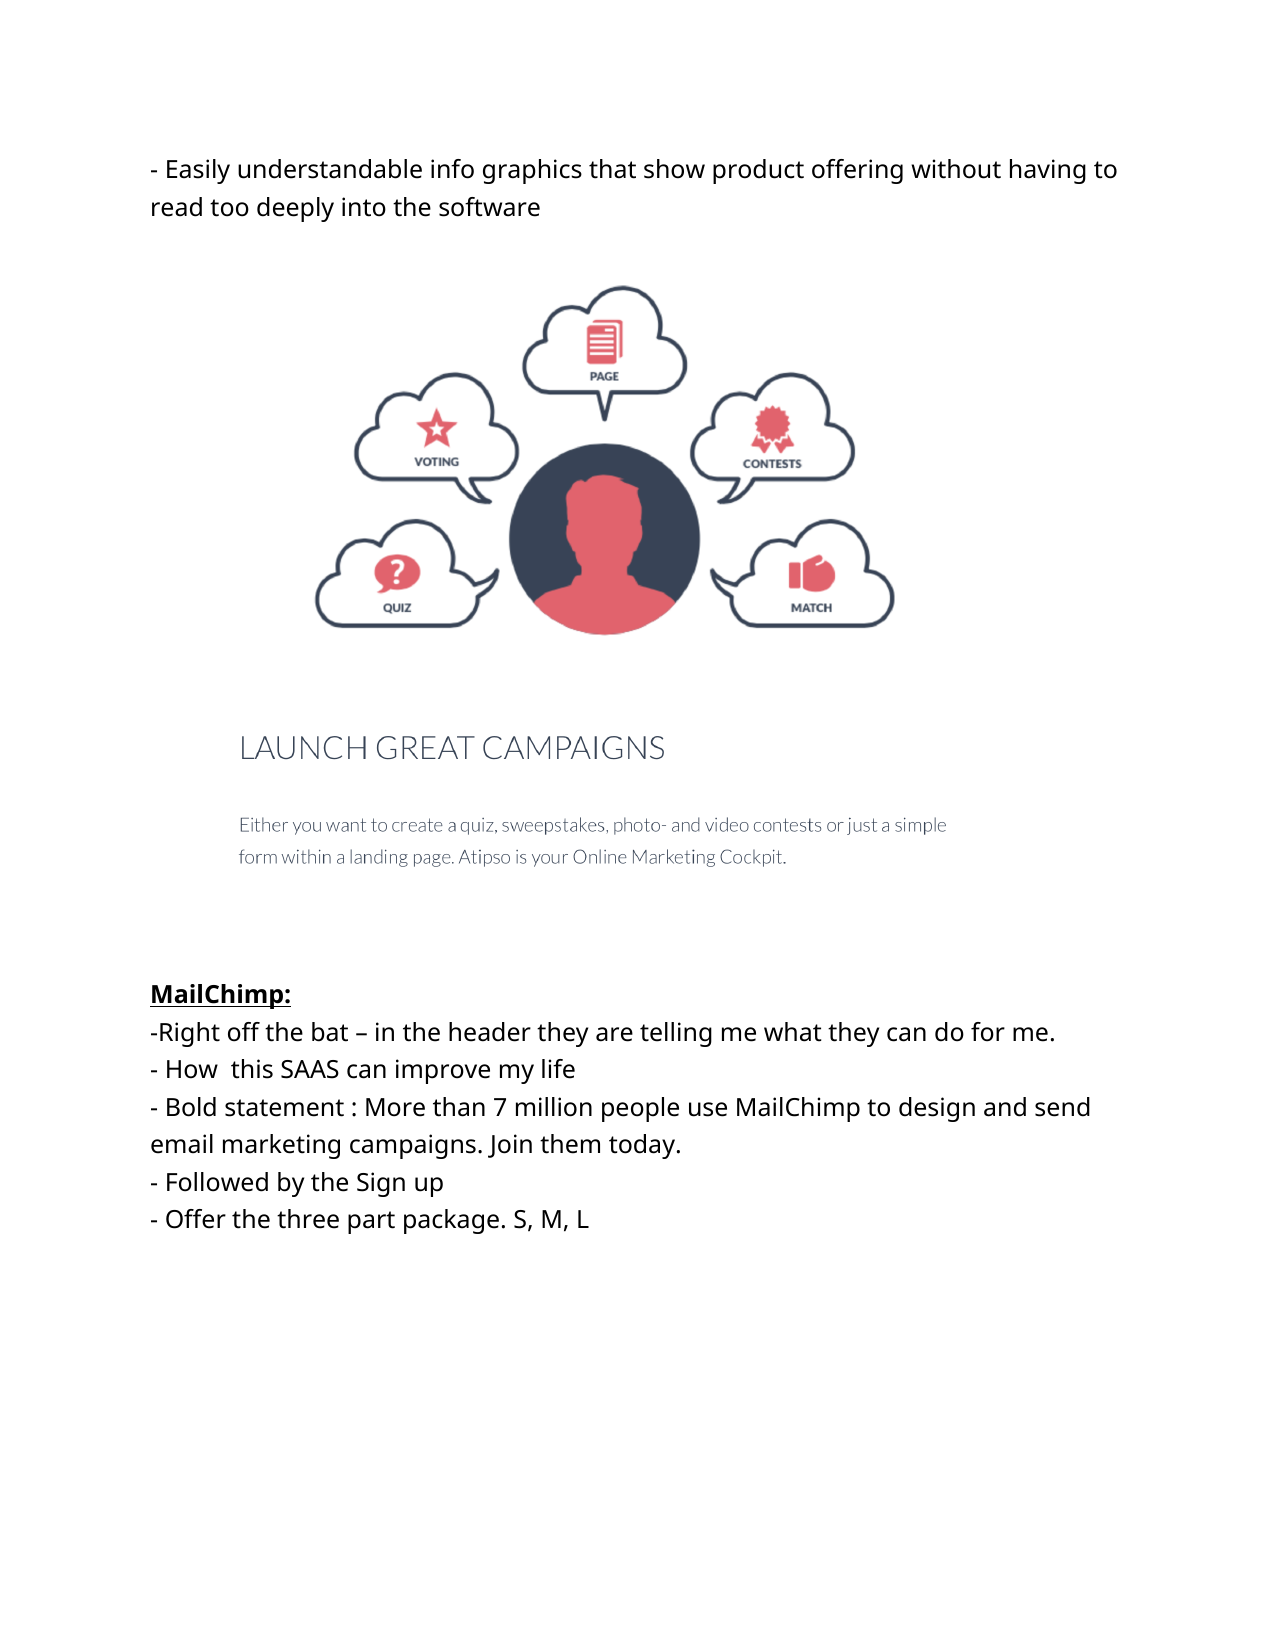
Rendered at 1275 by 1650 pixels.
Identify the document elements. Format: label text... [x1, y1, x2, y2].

text - How this SAAS can improve my life [150, 1050, 1125, 1087]
text - Easily understandable info graphics that show product offering without having to read too deeply into the software [150, 150, 1125, 225]
text - Offer the three part package. S, M, L [150, 1200, 1125, 1237]
text - Followed by the Sign up [150, 1162, 1125, 1200]
picture [150, 262, 1040, 892]
text - Bold statement : More than 7 million people use MailChimp to design and send email marketing campaigns. Join them today. [150, 1087, 1125, 1162]
text -Right off the bat – in the header they are telling me what they can do for me. [150, 1012, 1125, 1050]
text MailChimp: [150, 975, 1125, 1012]
